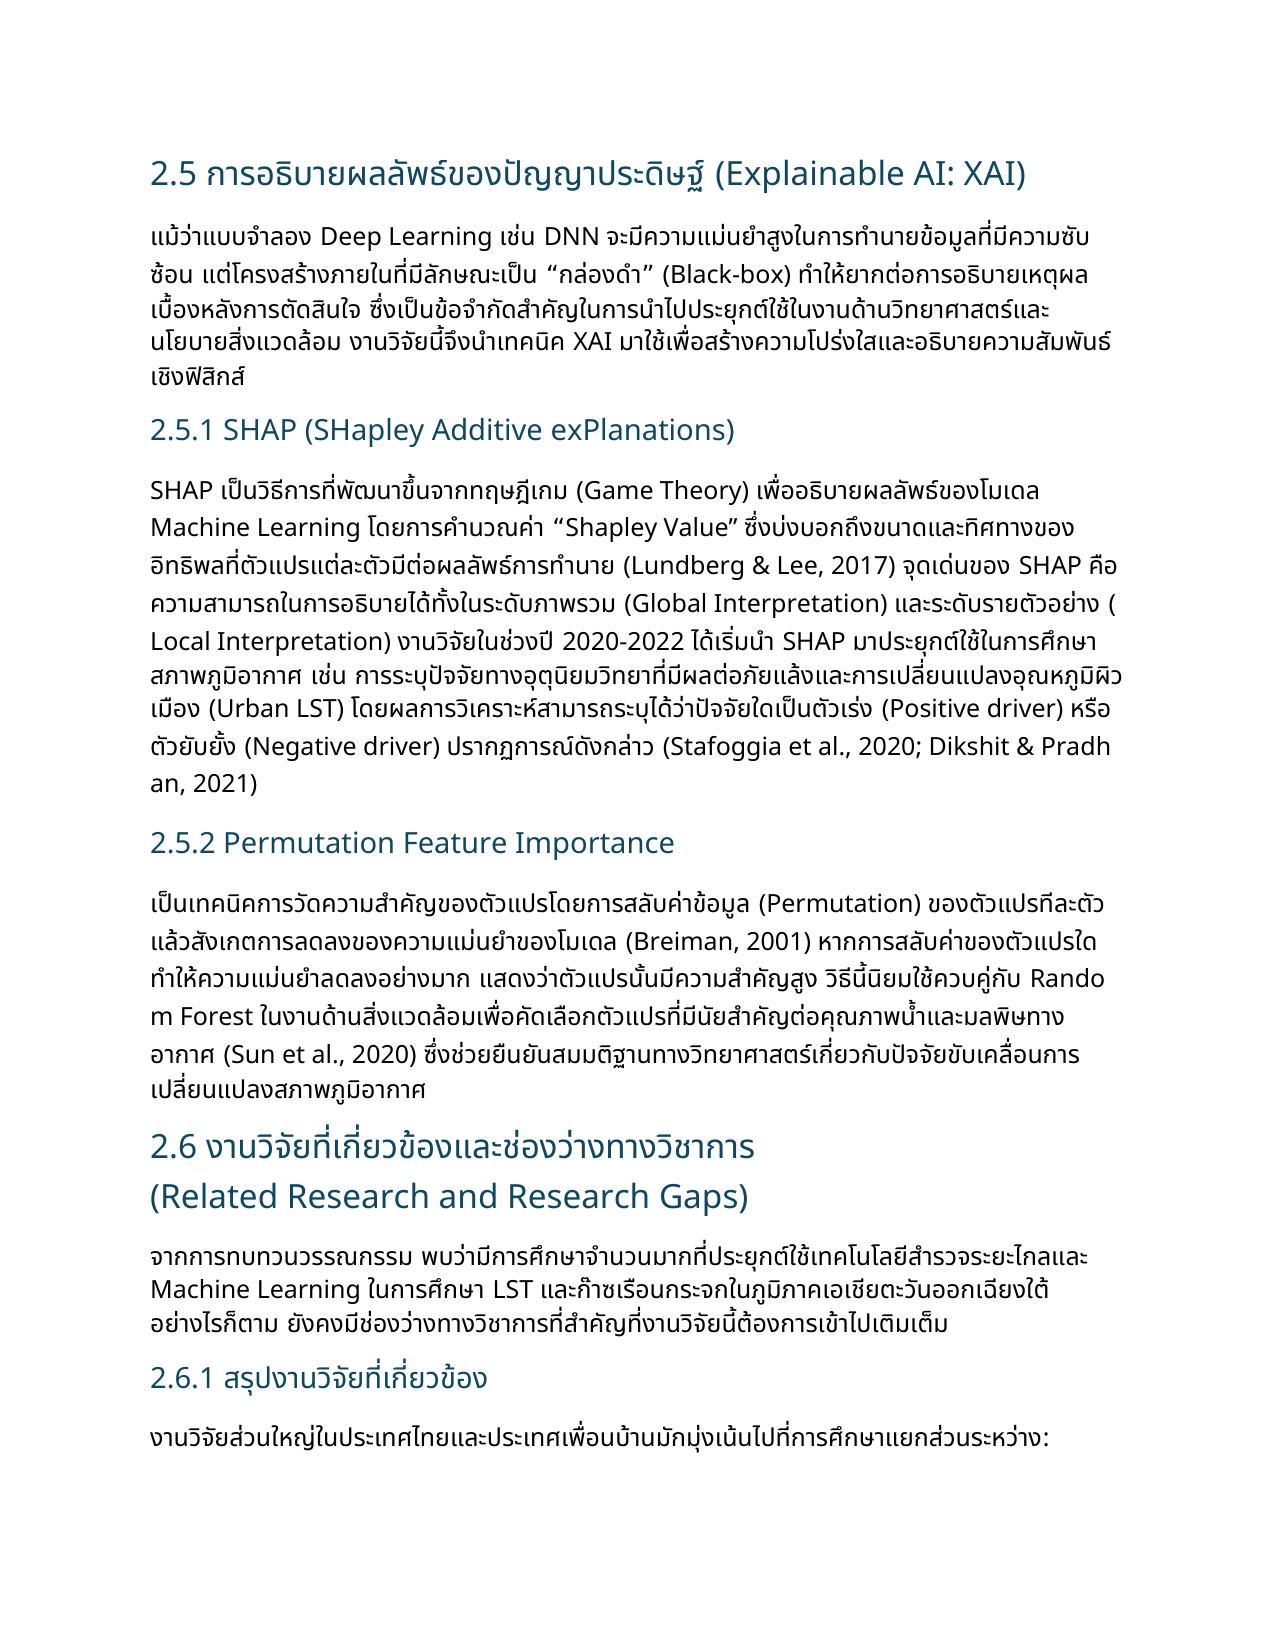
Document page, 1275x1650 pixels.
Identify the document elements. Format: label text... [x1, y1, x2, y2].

text เป็นเทคนิคการวัดความสำคัญของตัวแปรโดยการสลับค่าข้อมูล (Permutation) ของตัวแปรทีละตัวแล้วสังเกตการลดลงของความแม่นยำของโมเดล (Breiman, 2001) หากการสลับค่าของตัวแปรใดทำให้ความแม่นยำลดลงอย่างมาก แสดงว่าตัวแปรนั้นมีความสำคัญสูง วิธีนี้นิยมใช้ควบคู่กับ Random Forest ในงานด้านสิ่งแวดล้อมเพื่อคัดเลือกตัวแปรที่มีนัยสำคัญต่อคุณภาพน้ำและมลพิษทางอากาศ (Sun et al., 2020) ซึ่งช่วยยืนยันสมมติฐานทางวิทยาศาสตร์เกี่ยวกับปัจจัยขับเคลื่อนการเปลี่ยนแปลงสภาพภูมิอากาศ [150, 886, 1125, 1104]
subtitle 2.5.2 Permutation Feature Importance [150, 823, 1125, 867]
text SHAP เป็นวิธีการที่พัฒนาขึ้นจากทฤษฎีเกม (Game Theory) เพื่ออธิบายผลลัพธ์ของโมเดล Machine Learning โดยการคำนวณค่า “Shapley Value” ซึ่งบ่งบอกถึงขนาดและทิศทางของอิทธิพลที่ตัวแปรแต่ละตัวมีต่อผลลัพธ์การทำนาย (Lundberg & Lee, 2017) จุดเด่นของ SHAP คือความสามารถในการอธิบายได้ทั้งในระดับภาพรวม (Global Interpretation) และระดับรายตัวอย่าง (Local Interpretation) งานวิจัยในช่วงปี 2020-2022 ได้เริ่มนำ SHAP มาประยุกต์ใช้ในการศึกษาสภาพภูมิอากาศ เช่น การระบุปัจจัยทางอุตุนิยมวิทยาที่มีผลต่อภัยแล้งและการเปลี่ยนแปลงอุณหภูมิผิวเมือง (Urban LST) โดยผลการวิเคราะห์สามารถระบุได้ว่าปัจจัยใดเป็นตัวเร่ง (Positive driver) หรือตัวยับยั้ง (Negative driver) ปรากฏการณ์ดังกล่าว (Stafoggia et al., 2020; Dikshit & Pradhan, 2021) [150, 472, 1125, 804]
subtitle 2.5.1 SHAP (SHapley Additive exPlanations) [150, 410, 1125, 454]
text แม้ว่าแบบจำลอง Deep Learning เช่น DNN จะมีความแม่นยำสูงในการทำนายข้อมูลที่มีความซับซ้อน แต่โครงสร้างภายในที่มีลักษณะเป็น “กล่องดำ” (Black-box) ทำให้ยากต่อการอธิบายเหตุผลเบื้องหลังการตัดสินใจ ซึ่งเป็นข้อจำกัดสำคัญในการนำไปประยุกต์ใช้ในงานด้านวิทยาศาสตร์และนโยบายสิ่งแวดล้อม งานวิจัยนี้จึงนำเทคนิค XAI มาใช้เพื่อสร้างความโปร่งใสและอธิบายความสัมพันธ์เชิงฟิสิกส์ [150, 219, 1125, 391]
subtitle 2.6 งานวิจัยที่เกี่ยวข้องและช่องว่างทางวิชาการ (Related Research and Research Gaps) [150, 1123, 1125, 1223]
subtitle 2.5 การอธิบายผลลัพธ์ของปัญญาประดิษฐ์ (Explainable AI: XAI) [150, 150, 1125, 200]
subtitle 2.6.1 สรุปงานวิจัยที่เกี่ยวข้อง [150, 1357, 1125, 1401]
text จากการทบทวนวรรณกรรม พบว่ามีการศึกษาจำนวนมากที่ประยุกต์ใช้เทคโนโลยีสำรวจระยะไกลและ Machine Learning ในการศึกษา LST และก๊าซเรือนกระจกในภูมิภาคเอเชียตะวันออกเฉียงใต้ อย่างไรก็ตาม ยังคงมีช่องว่างทางวิชาการที่สำคัญที่งานวิจัยนี้ต้องการเข้าไปเติมเต็ม [150, 1242, 1125, 1338]
text งานวิจัยส่วนใหญ่ในประเทศไทยและประเทศเพื่อนบ้านมักมุ่งเน้นไปที่การศึกษาแยกส่วนระหว่าง: [150, 1420, 1125, 1458]
